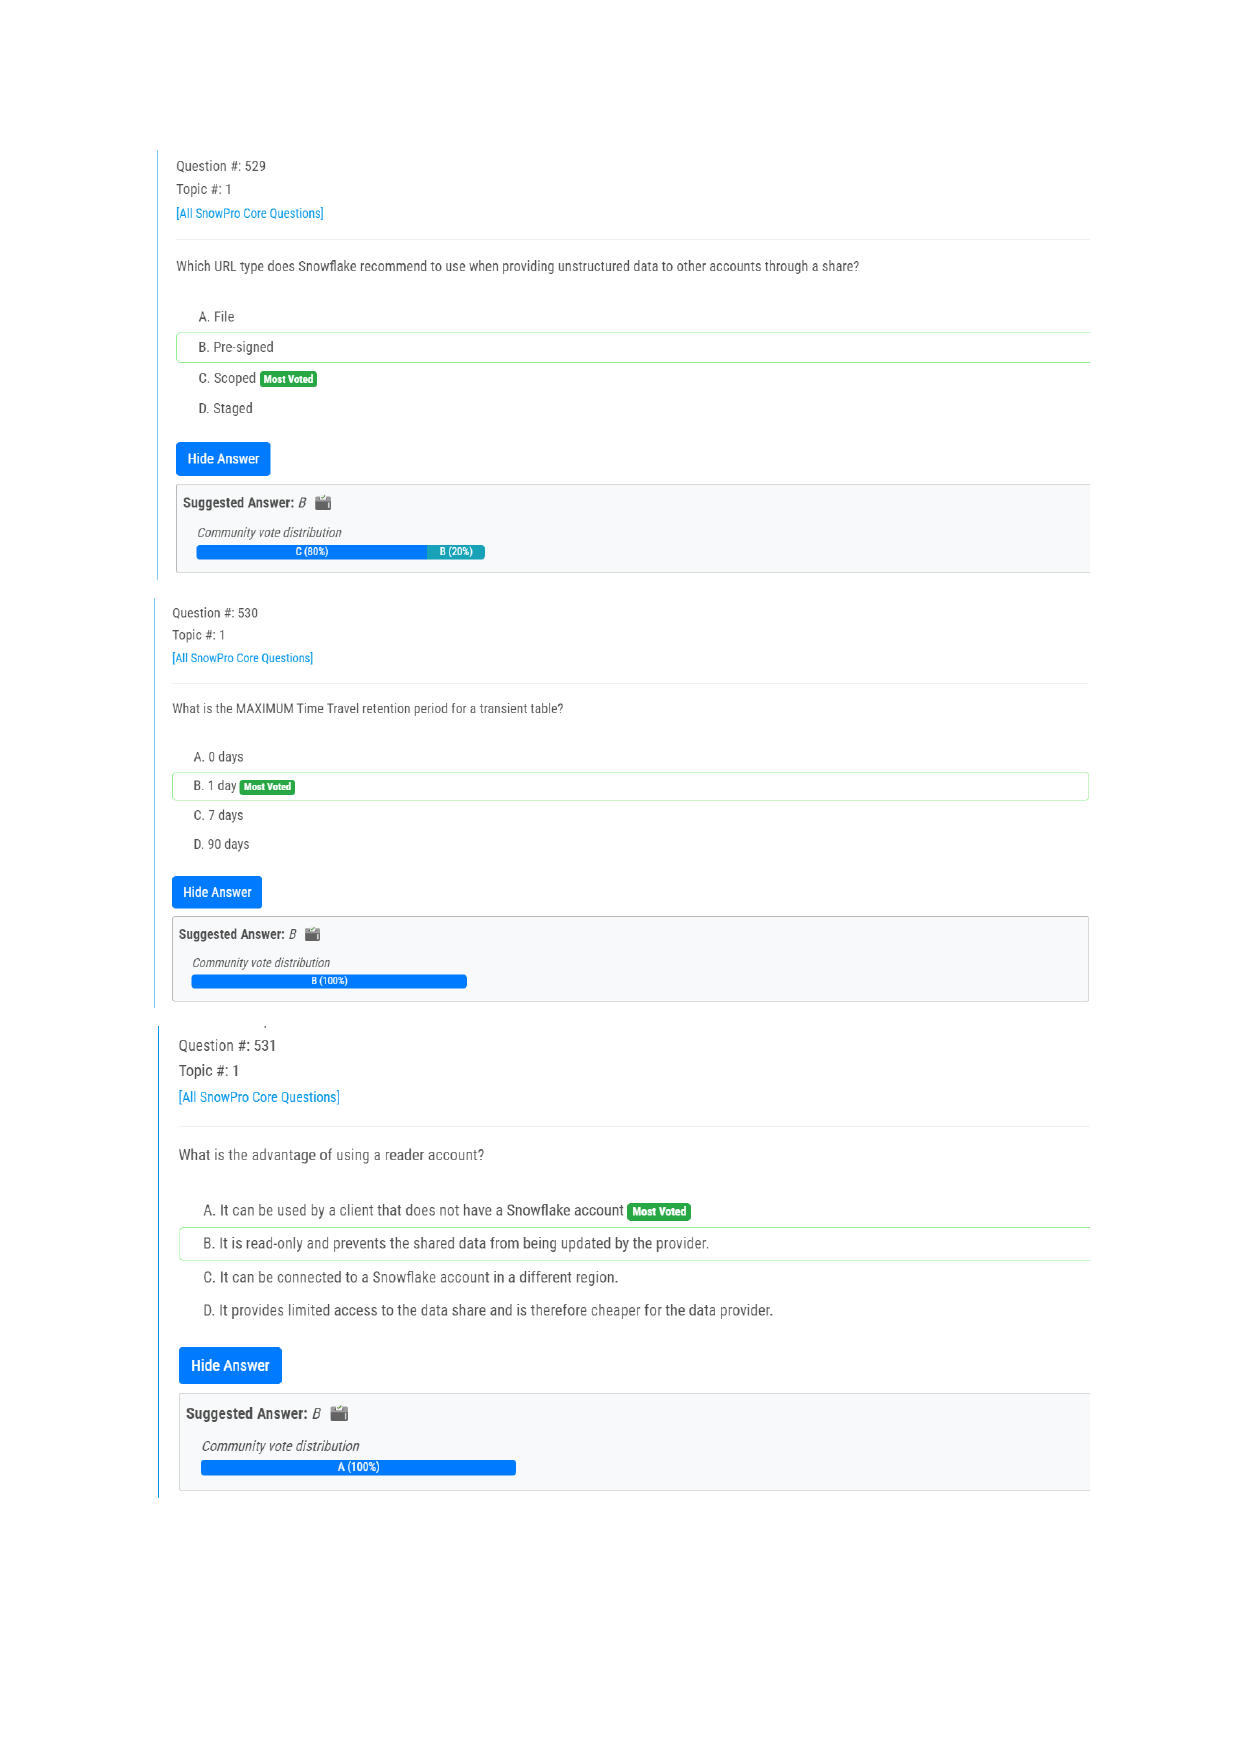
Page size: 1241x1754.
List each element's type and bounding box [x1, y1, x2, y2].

picture [150, 1026, 1091, 1498]
picture [150, 150, 1091, 580]
picture [150, 598, 1091, 1008]
